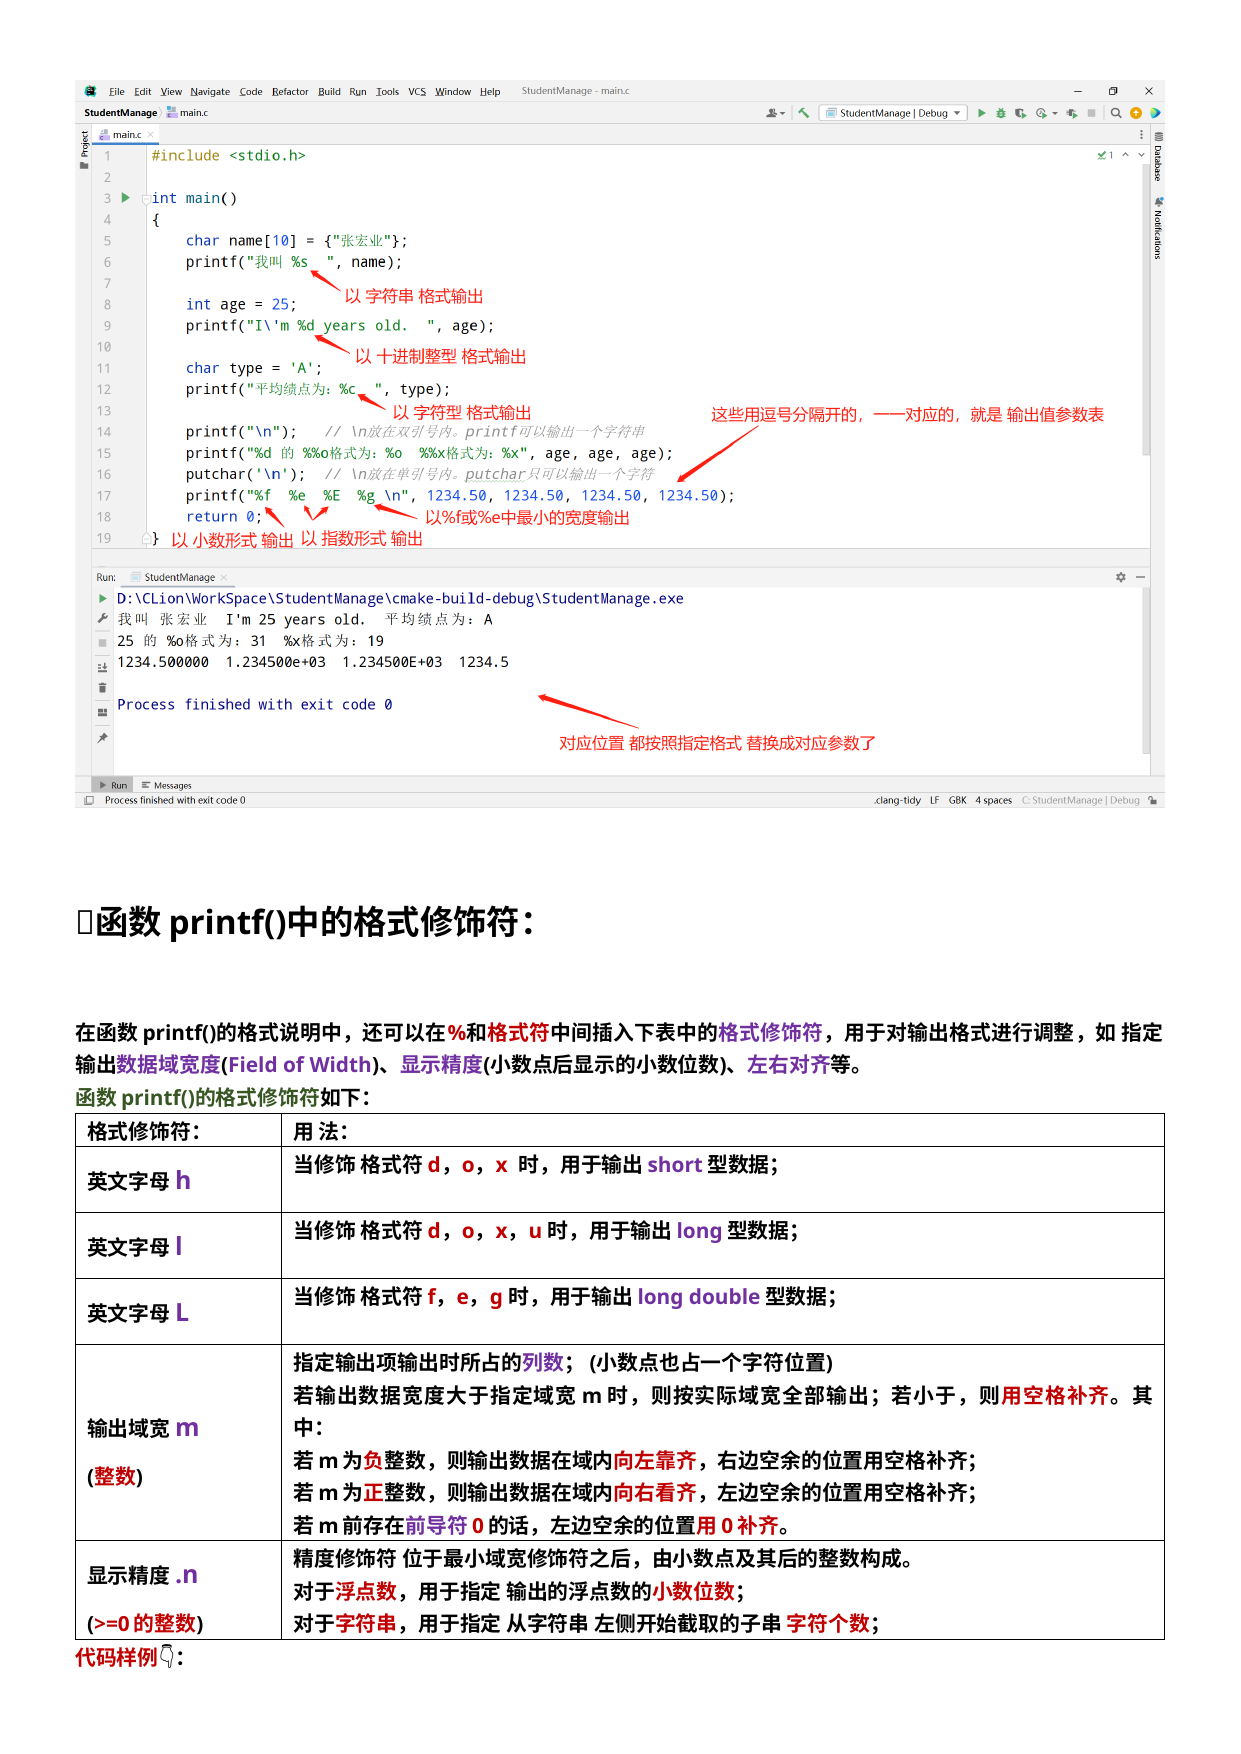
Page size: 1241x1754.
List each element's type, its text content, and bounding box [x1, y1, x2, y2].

table_cell 英文字母 L [76, 1279, 281, 1344]
subtitle ✅函数printf()中的格式修饰符： [75, 888, 1165, 953]
table_cell 精度修饰符 位于最小域宽修饰符之后，由小数点及其后的整数构成。 对于浮点数，用于指定 输出的浮点数的小数位数； 对于字符串，用于指定 从字符串 左侧开始截取的子串 字符个数； [282, 1541, 1164, 1639]
table_cell 当修饰 格式符 d，o，x，u 时，用于输出long型数据； [282, 1213, 1164, 1278]
text 代码样例： [75, 1640, 1165, 1672]
text 函数printf()的格式修饰符如下： [75, 1080, 1165, 1113]
table_header 用 法： [282, 1114, 1164, 1146]
table_cell 指定输出项输出时所占的列数； (小数点也占一个字符位置) 若输出数据宽度大于指定域宽m时，则按实际域宽全部输出；若小于，则用空格补齐。其中： 若m为负整数，则输出数据在域内向左靠齐，右边空余的位置用空格补齐； 若m为正整数，则输出数据在域内向右看齐，左边空余的位置用空格补齐； 若m前存在前导符0的话，左边空余的位置用0补齐。 [282, 1345, 1164, 1540]
table_cell 英文字母 h [76, 1147, 281, 1212]
table_header 格式修饰符： [76, 1114, 281, 1146]
text 在函数printf()的格式说明中，还可以在%和格式符中间插入下表中的格式修饰符，用于对输出格式进行调整，如 指定输出数据域宽度(Field of Width)、显示精度(小数点后显示的小数位数)、左右对齐等。 [75, 1015, 1165, 1080]
table_cell 当修饰 格式符 d，o，x 时，用于输出short型数据； [282, 1147, 1164, 1212]
table_cell 输出域宽 m (整数) [76, 1345, 281, 1540]
table_cell 当修饰 格式符 f，e，g 时，用于输出long double型数据； [282, 1279, 1164, 1344]
table_cell 英文字母 l [76, 1213, 281, 1278]
picture [75, 80, 1166, 808]
table_cell 显示精度 .n (>=0的整数) [76, 1541, 281, 1639]
